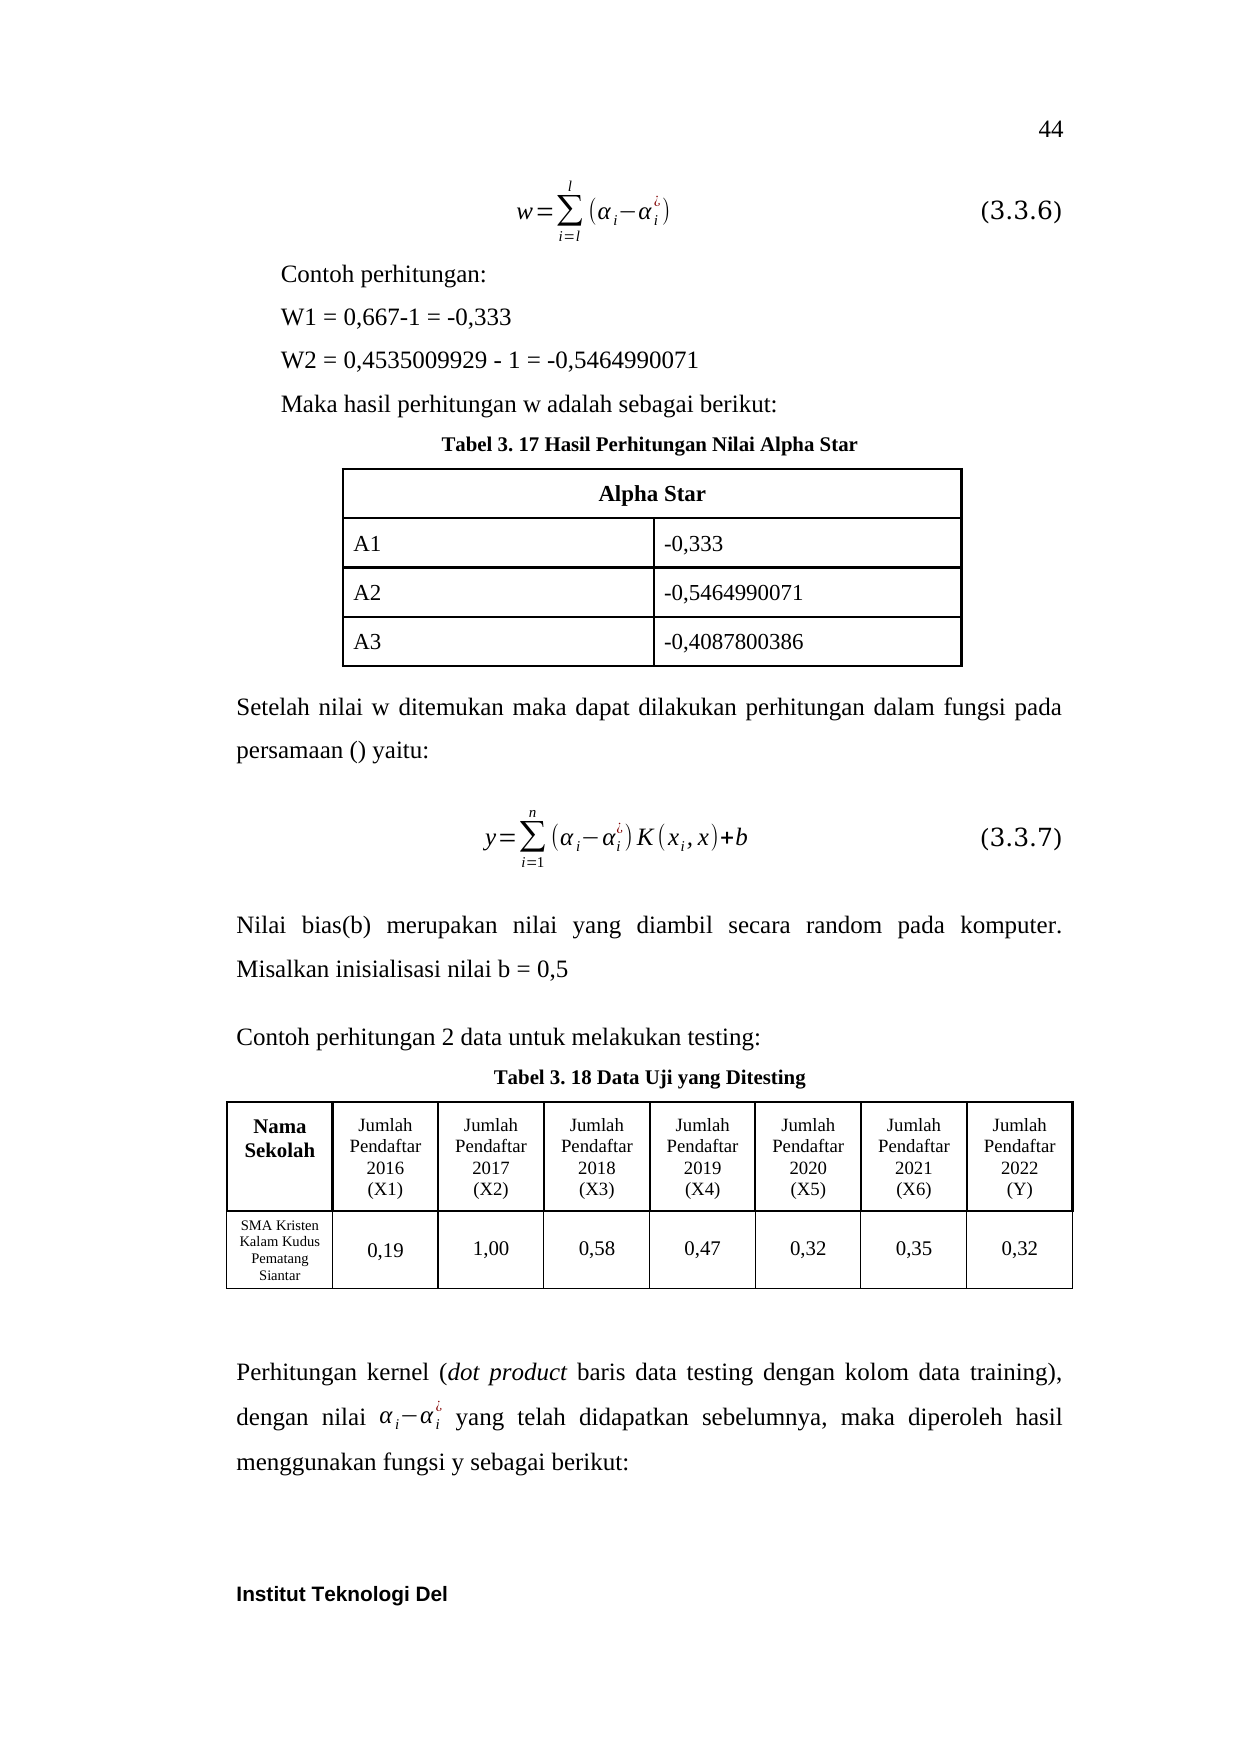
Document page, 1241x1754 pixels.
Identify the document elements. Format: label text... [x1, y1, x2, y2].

text Tabel 3. 18 Data Uji yang Ditesting [236, 1065, 1063, 1089]
table_cell 0,35 [861, 1212, 966, 1288]
table_header Jumlah Pendaftar 2022 (Y) [968, 1103, 1071, 1210]
text (3.3.7) [236, 803, 1063, 871]
text Tabel 3. 17 Hasil Perhitungan Nilai Alpha Star [236, 432, 1063, 456]
table_cell A1 [344, 519, 653, 566]
table_cell -0,5464990071 [655, 569, 960, 616]
table_header Jumlah Pendaftar 2019 (X4) [651, 1103, 754, 1210]
table_header Jumlah Pendaftar 2017 (X2) [439, 1103, 543, 1210]
table_header Alpha Star [344, 470, 960, 517]
table_cell SMA Kristen Kalam Kudus Pematang Siantar [227, 1212, 332, 1288]
text Contoh perhitungan 2 data untuk melakukan testing: [236, 1022, 1063, 1051]
table_header Jumlah Pendaftar 2021 (X6) [862, 1103, 966, 1210]
table_cell 0,32 [967, 1212, 1072, 1288]
table_cell A2 [344, 569, 653, 616]
table_header Jumlah Pendaftar 2018 (X3) [545, 1103, 649, 1210]
table_header Jumlah Pendaftar 2016 (X1) [334, 1103, 437, 1210]
table_cell 0,32 [756, 1212, 860, 1288]
text W1 = 0,667-1 = -0,333 [281, 302, 1063, 331]
text (3.3.6) [236, 177, 1063, 244]
table_cell A3 [344, 618, 653, 665]
text Maka hasil perhitungan w adalah sebagai berikut: [281, 389, 1063, 417]
table_header Jumlah Pendaftar 2020 (X5) [756, 1103, 860, 1210]
text Nilai bias(b) merupakan nilai yang diambil secara random pada komputer. Misalkan inisialisasi nilai b = 0,5 [236, 911, 1063, 982]
table_cell -0,333 [655, 519, 960, 566]
table_cell -0,4087800386 [655, 618, 960, 665]
text W2 = 0,4535009929 - 1 = -0,5464990071 [281, 346, 1063, 374]
table_header Nama Sekolah [228, 1103, 331, 1210]
table_cell 0,19 [333, 1212, 437, 1288]
table_cell 1,00 [439, 1212, 543, 1288]
text Setelah nilai w ditemukan maka dapat dilakukan perhitungan dalam fungsi pada persamaan () yaitu: [236, 692, 1063, 764]
table_cell 0,47 [650, 1212, 755, 1288]
text Perhitungan kernel (dot product baris data testing dengan kolom data training), dengan nilai yang telah didapatkan sebelumnya, maka diperoleh hasil menggunakan fungsi y sebagai berikut: [236, 1357, 1063, 1476]
text Contoh perhitungan: [281, 259, 1063, 288]
table_cell 0,58 [544, 1212, 649, 1288]
